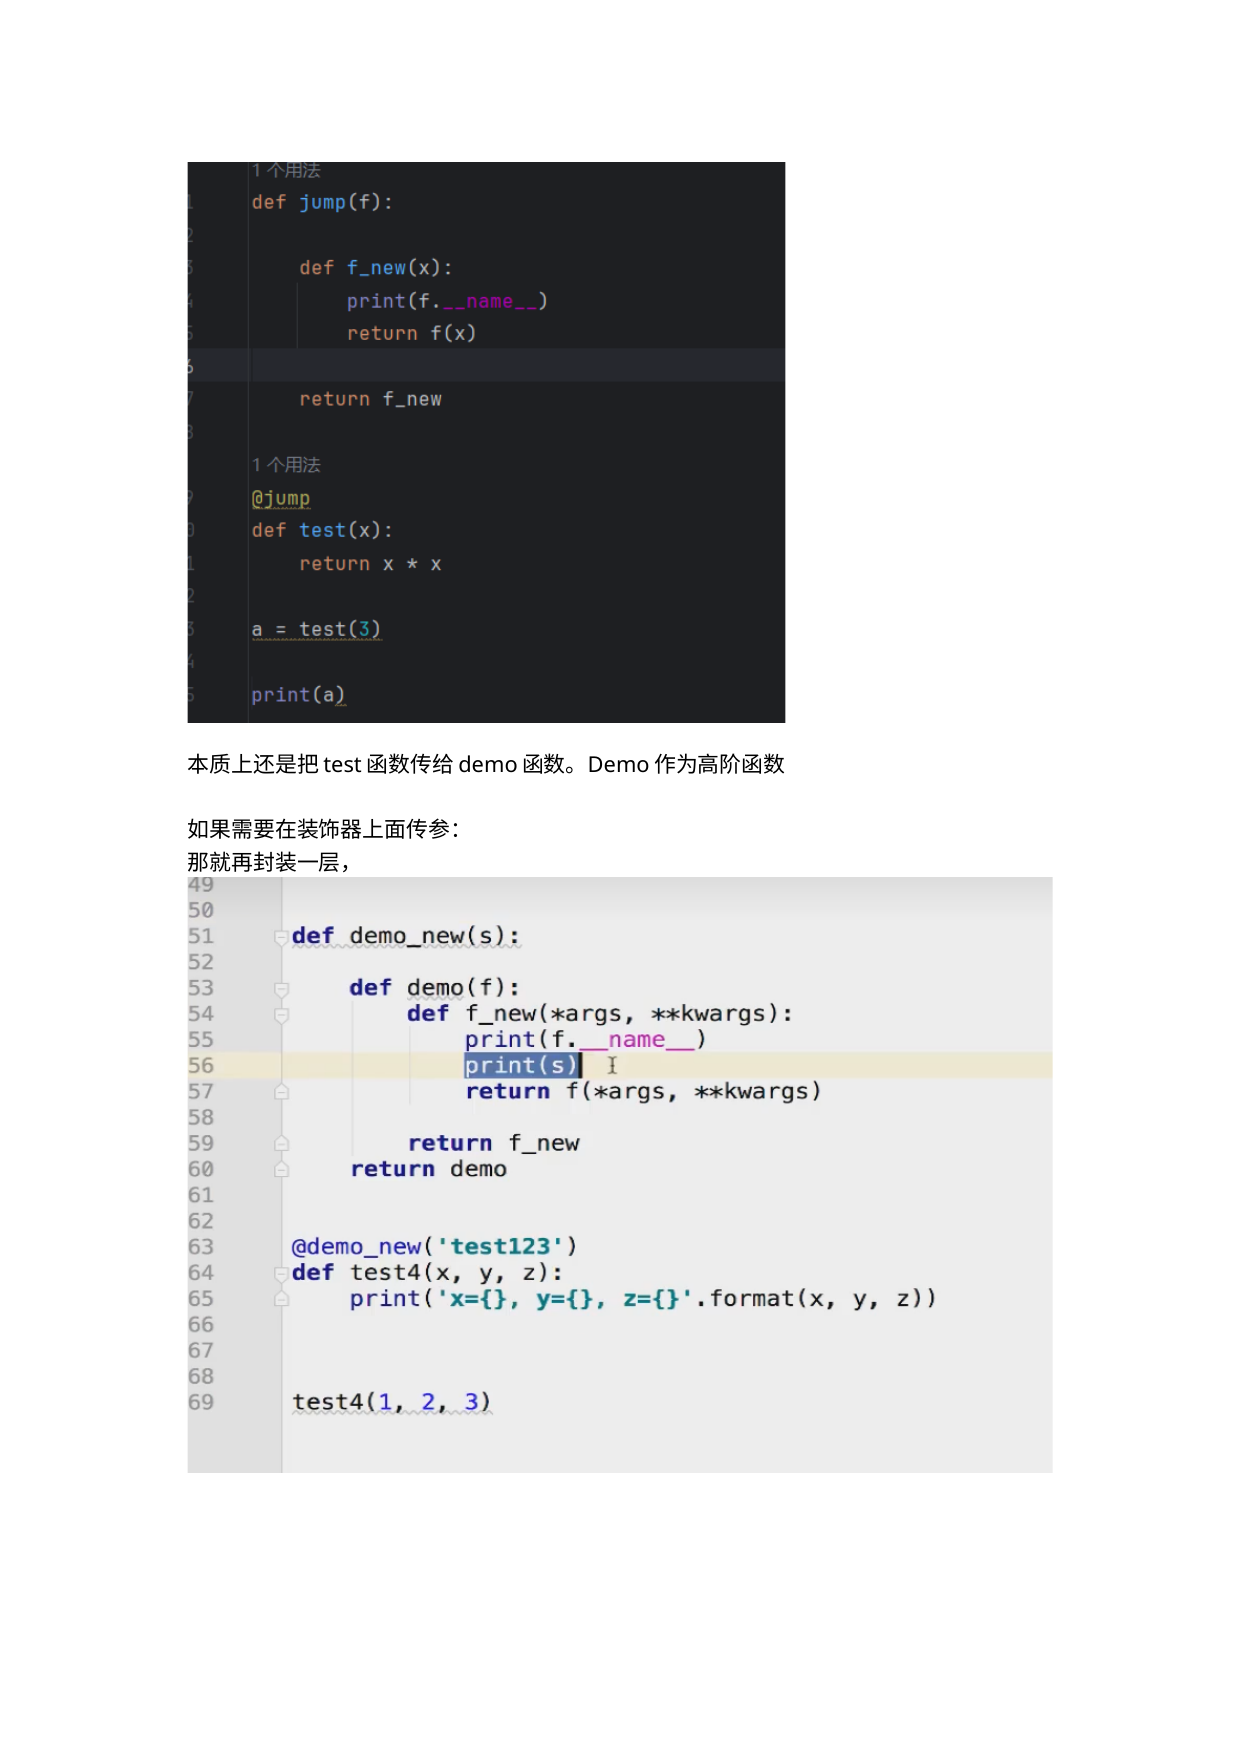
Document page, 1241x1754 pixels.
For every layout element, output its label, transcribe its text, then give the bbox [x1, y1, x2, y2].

picture [187, 162, 786, 723]
text 本质上还是把test函数传给demo函数。Demo作为高阶函数 [187, 747, 1053, 779]
text 如果需要在装饰器上面传参： [187, 812, 1053, 844]
picture [187, 877, 1053, 1473]
text 那就再封装一层， [187, 844, 1053, 877]
